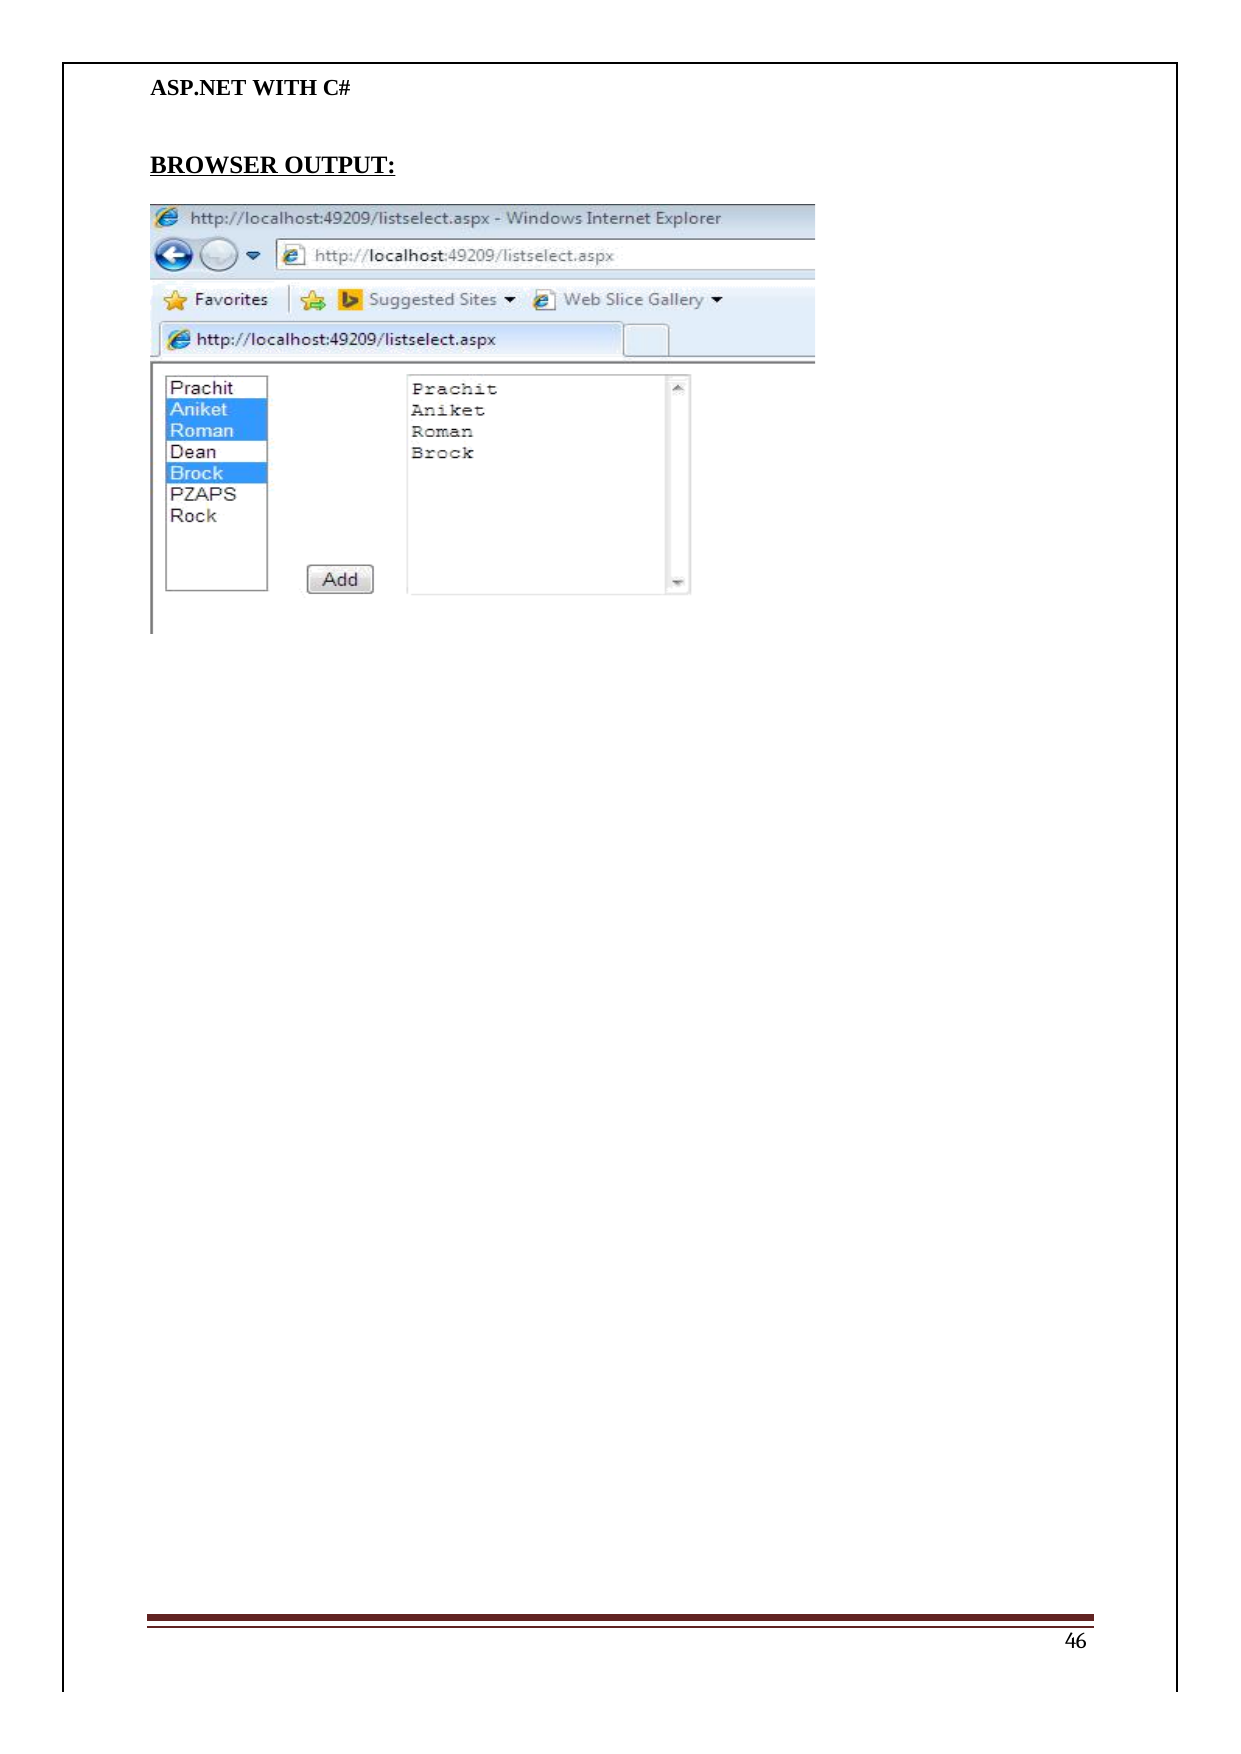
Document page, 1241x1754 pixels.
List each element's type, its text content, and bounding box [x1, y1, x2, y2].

picture [150, 204, 816, 634]
text BROWSER OUTPUT: [150, 150, 1201, 178]
